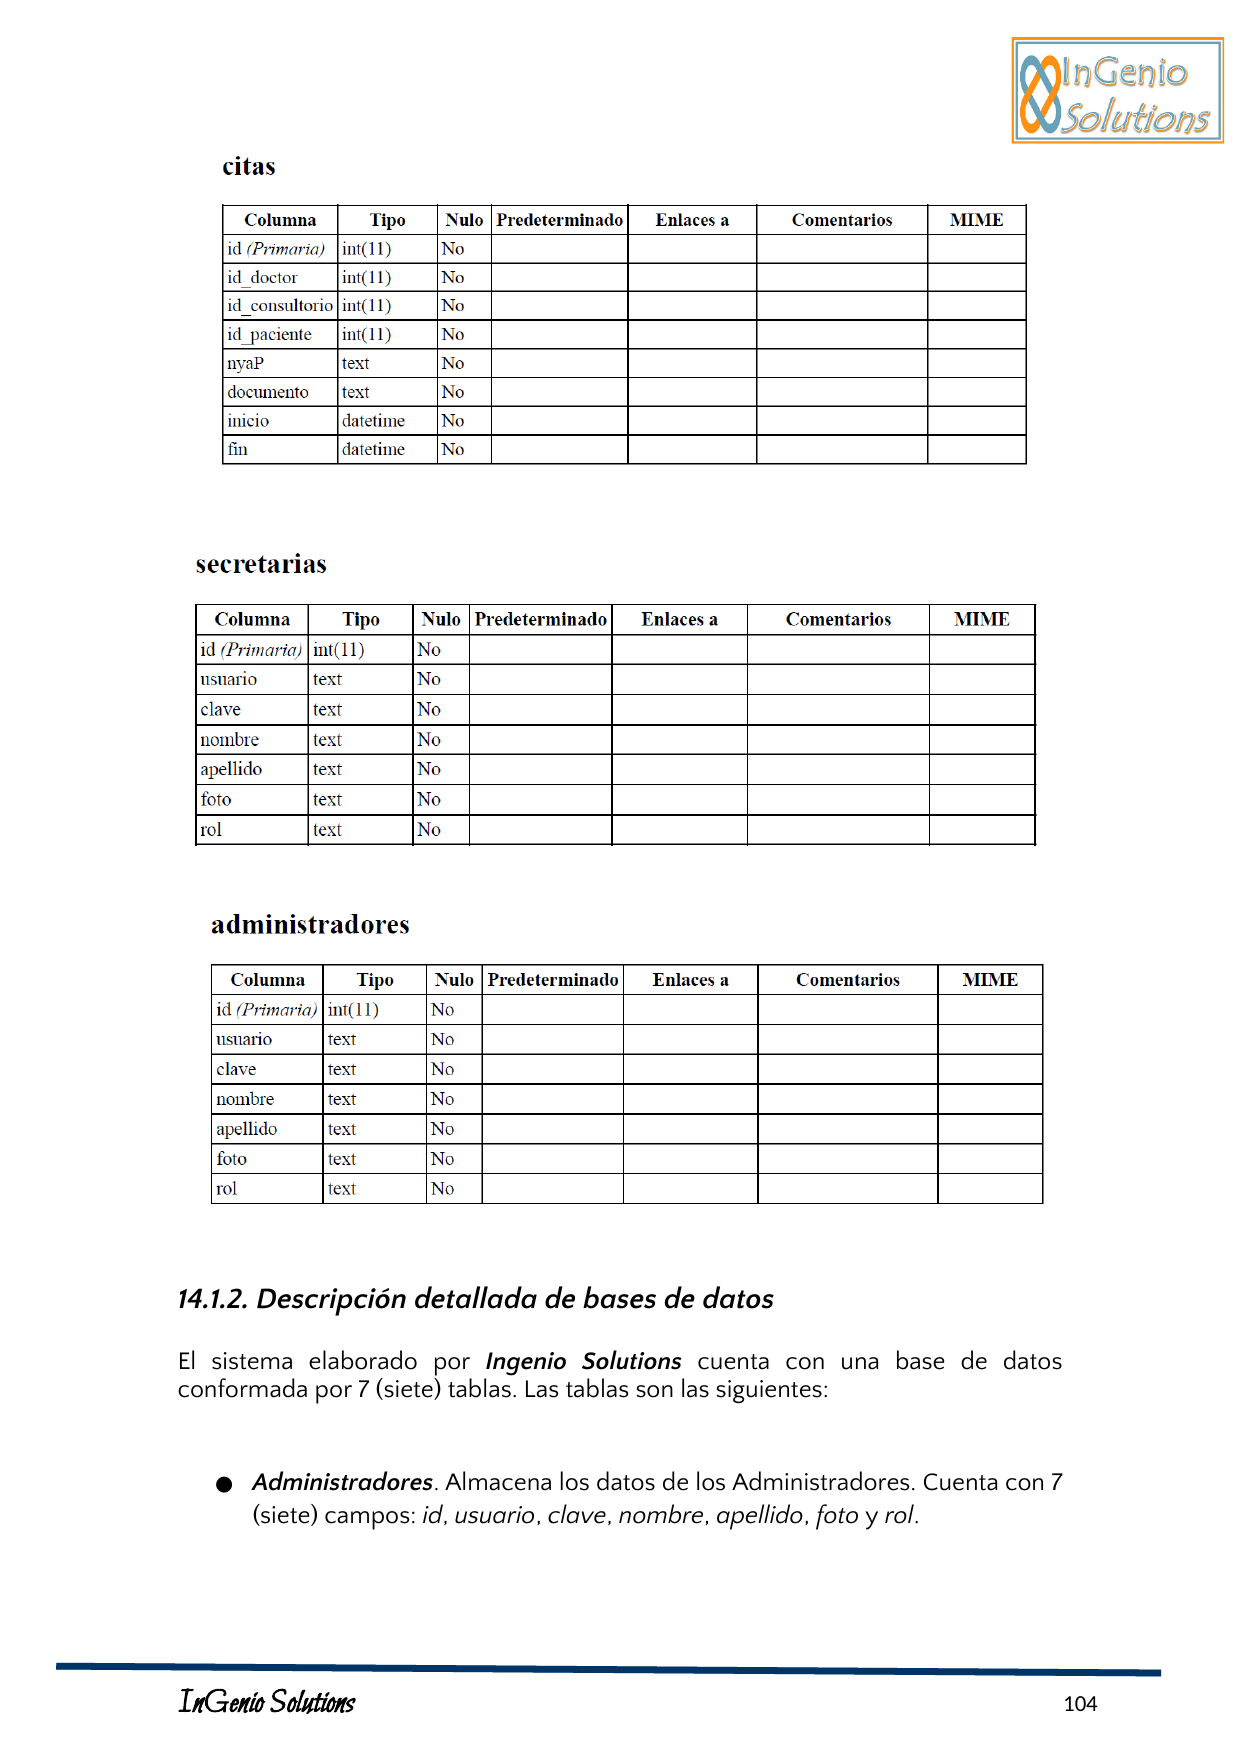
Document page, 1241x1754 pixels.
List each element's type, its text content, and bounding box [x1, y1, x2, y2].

picture [177, 539, 1063, 868]
text El sistema elaborado por Ingenio Solutions cuenta con una base de datos conformada por 7 (siete) tablas. Las tablas son las siguientes: [177, 1348, 1063, 1404]
picture [177, 902, 1063, 1215]
subtitle 14.1.2. Descripción detallada de bases de datos [177, 1283, 1063, 1316]
picture [177, 147, 1063, 475]
list Administradores. Almacena los datos de los Administradores. Cuenta con 7 (siete) campos: id, usuario, clave, nombre, apellido, foto y rol. [215, 1459, 1063, 1530]
picture [1011, 37, 1225, 146]
